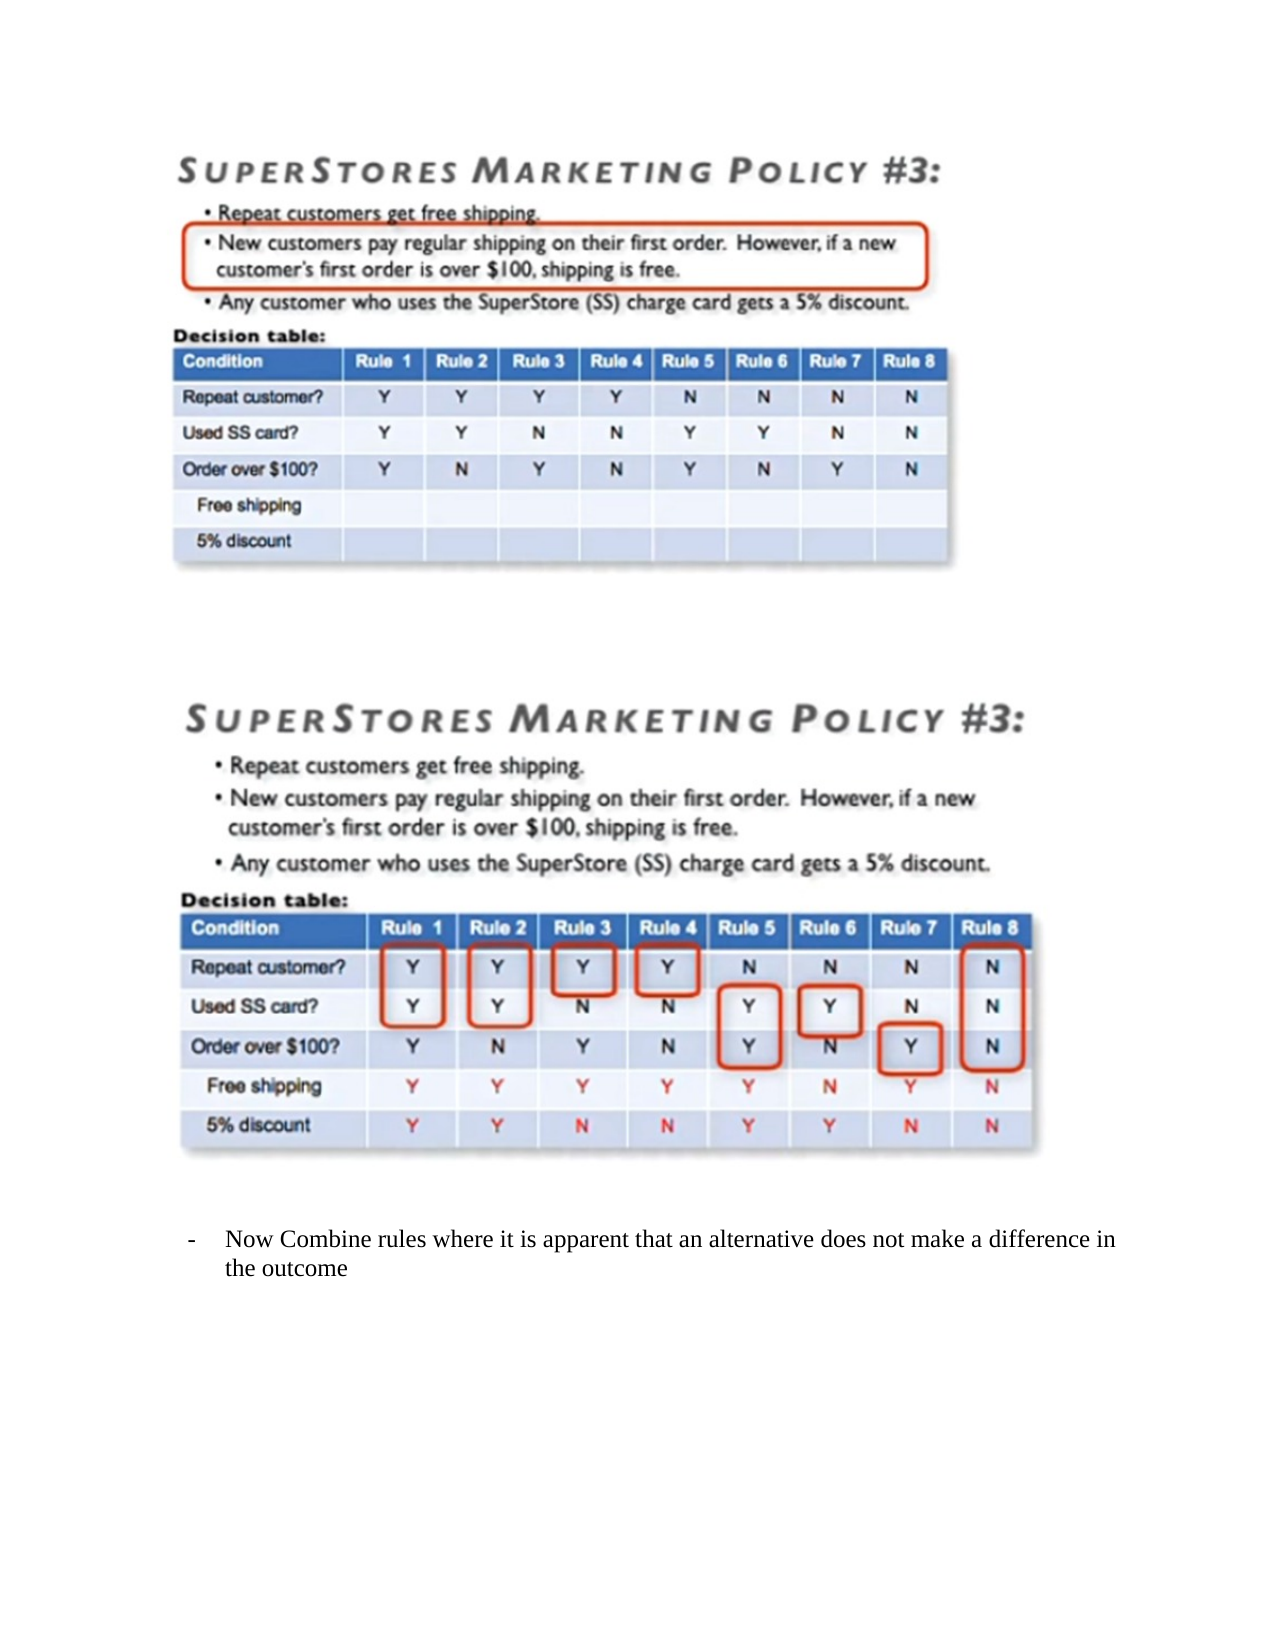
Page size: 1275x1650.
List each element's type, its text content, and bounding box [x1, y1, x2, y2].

list Now Combine rules where it is apparent that an alternative does not make a difference in the outcome [187, 1224, 1125, 1282]
picture [150, 150, 980, 576]
picture [150, 691, 1068, 1167]
